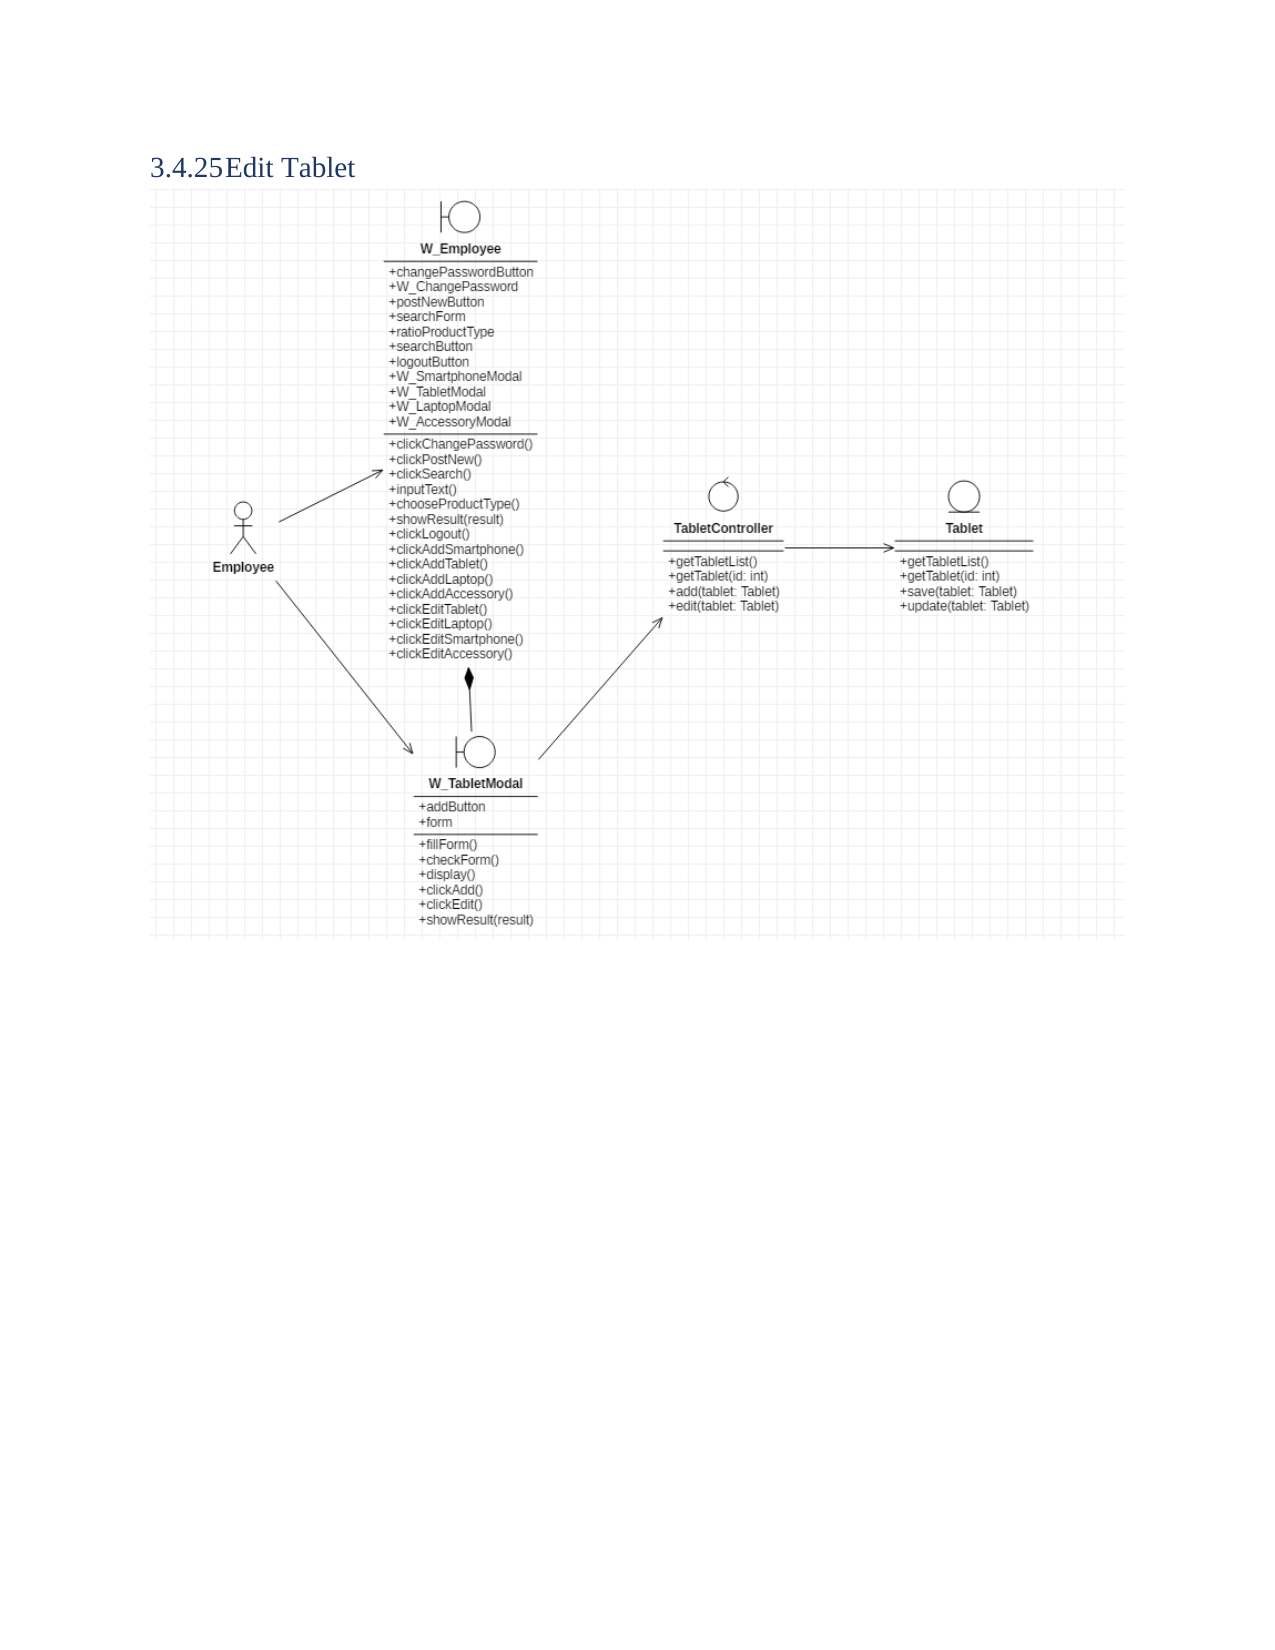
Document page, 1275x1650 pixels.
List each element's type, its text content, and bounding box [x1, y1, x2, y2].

subtitle Edit Tablet [150, 150, 1125, 183]
picture [150, 188, 1125, 939]
